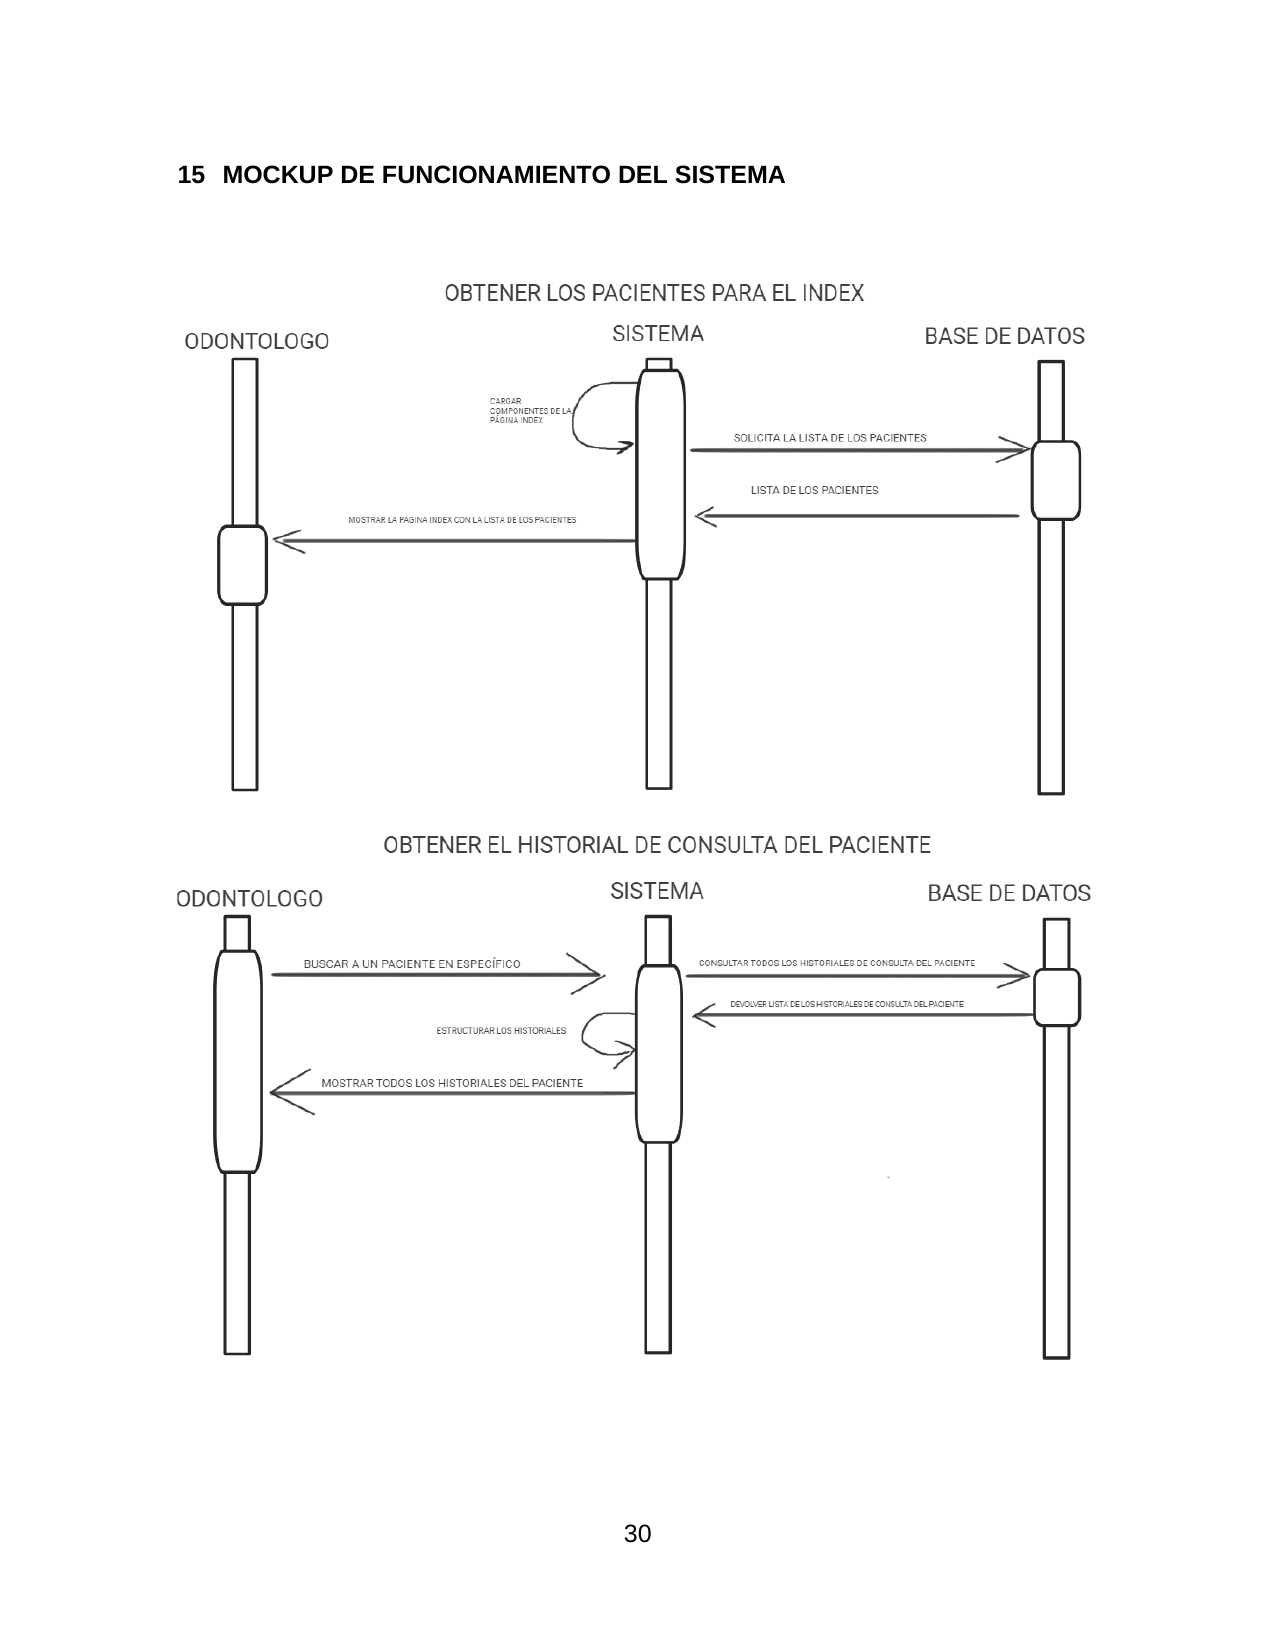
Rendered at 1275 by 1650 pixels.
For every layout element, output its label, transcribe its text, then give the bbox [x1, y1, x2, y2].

picture [177, 271, 1098, 802]
subtitle MOCKUP DE FUNCIONAMIENTO DEL SISTEMA [177, 160, 1098, 189]
picture [177, 828, 1098, 1362]
